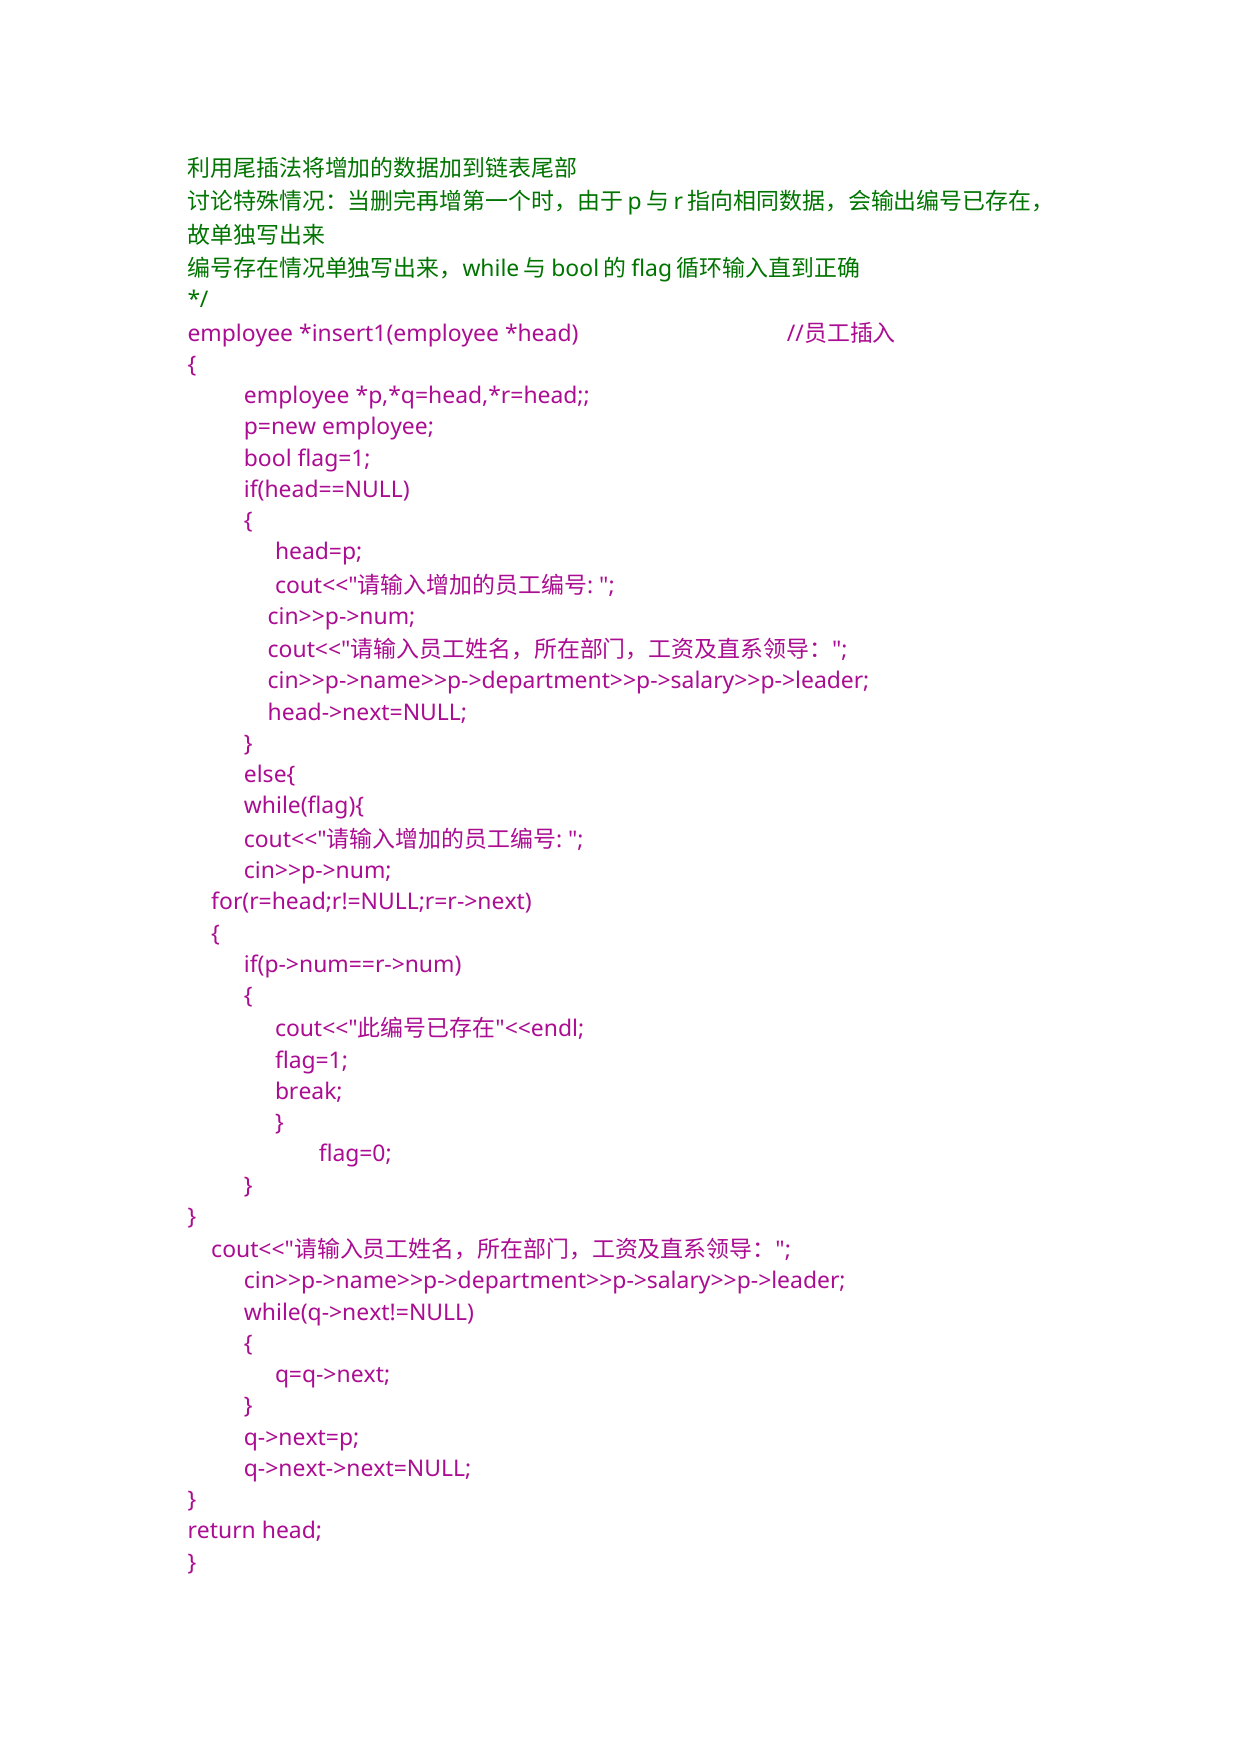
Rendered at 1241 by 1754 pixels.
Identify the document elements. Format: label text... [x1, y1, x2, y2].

text break; [187, 1075, 1053, 1106]
text cout<<"此编号已存在"<<endl; [187, 1010, 1053, 1043]
text { [187, 348, 1053, 379]
text 编号存在情况单独写出来，while与bool的flag循环输入直到正确 [187, 250, 1053, 283]
text 讨论特殊情况：当删完再增第一个时，由于p与r指向相同数据，会输出编号已存在，故单独写出来 [187, 183, 1053, 250]
text cin>>p->name>>p->department>>p->salary>>p->leader; [187, 1264, 1053, 1296]
text cout<<"请输入员工姓名，所在部门，工资及直系领导："; [187, 631, 1053, 664]
text 利用尾插法将增加的数据加到链表尾部 [187, 150, 1053, 183]
text { [187, 504, 1053, 535]
text { [187, 916, 1053, 948]
text } [187, 727, 1053, 758]
text cin>>p->num; [187, 600, 1053, 631]
text } [187, 1546, 1053, 1577]
text p=new employee; [187, 410, 1053, 441]
text head->next=NULL; [187, 696, 1053, 727]
text } [187, 1200, 1053, 1231]
text if(p->num==r->num) [187, 948, 1053, 979]
text while(q->next!=NULL) [187, 1296, 1053, 1327]
text q=q->next; [187, 1358, 1053, 1389]
text cin>>p->num; [187, 854, 1053, 885]
text } [187, 1168, 1053, 1200]
text else{ [187, 758, 1053, 789]
text return head; [187, 1514, 1053, 1546]
text employee *p,*q=head,*r=head;; [187, 379, 1053, 410]
text flag=1; [187, 1043, 1053, 1075]
text for(r=head;r!=NULL;r=r->next) [187, 885, 1053, 916]
text if(head==NULL) [187, 473, 1053, 504]
text head=p; [187, 535, 1053, 566]
text employee *insert1(employee *head) //员工插入 [187, 314, 1053, 348]
text q->next->next=NULL; [187, 1452, 1053, 1483]
text cout<<"请输入增加的员工编号: "; [187, 821, 1053, 854]
text } [187, 1389, 1053, 1421]
text } [187, 1483, 1053, 1514]
text cout<<"请输入员工姓名，所在部门，工资及直系领导："; [187, 1231, 1053, 1264]
text } [187, 1106, 1053, 1137]
text bool flag=1; [187, 441, 1053, 473]
text q->next=p; [187, 1421, 1053, 1452]
text */ [187, 283, 1053, 314]
text flag=0; [187, 1137, 1053, 1168]
text { [187, 1327, 1053, 1358]
text cout<<"请输入增加的员工编号: "; [187, 566, 1053, 600]
text { [187, 979, 1053, 1010]
text cin>>p->name>>p->department>>p->salary>>p->leader; [187, 664, 1053, 696]
text while(flag){ [187, 789, 1053, 821]
